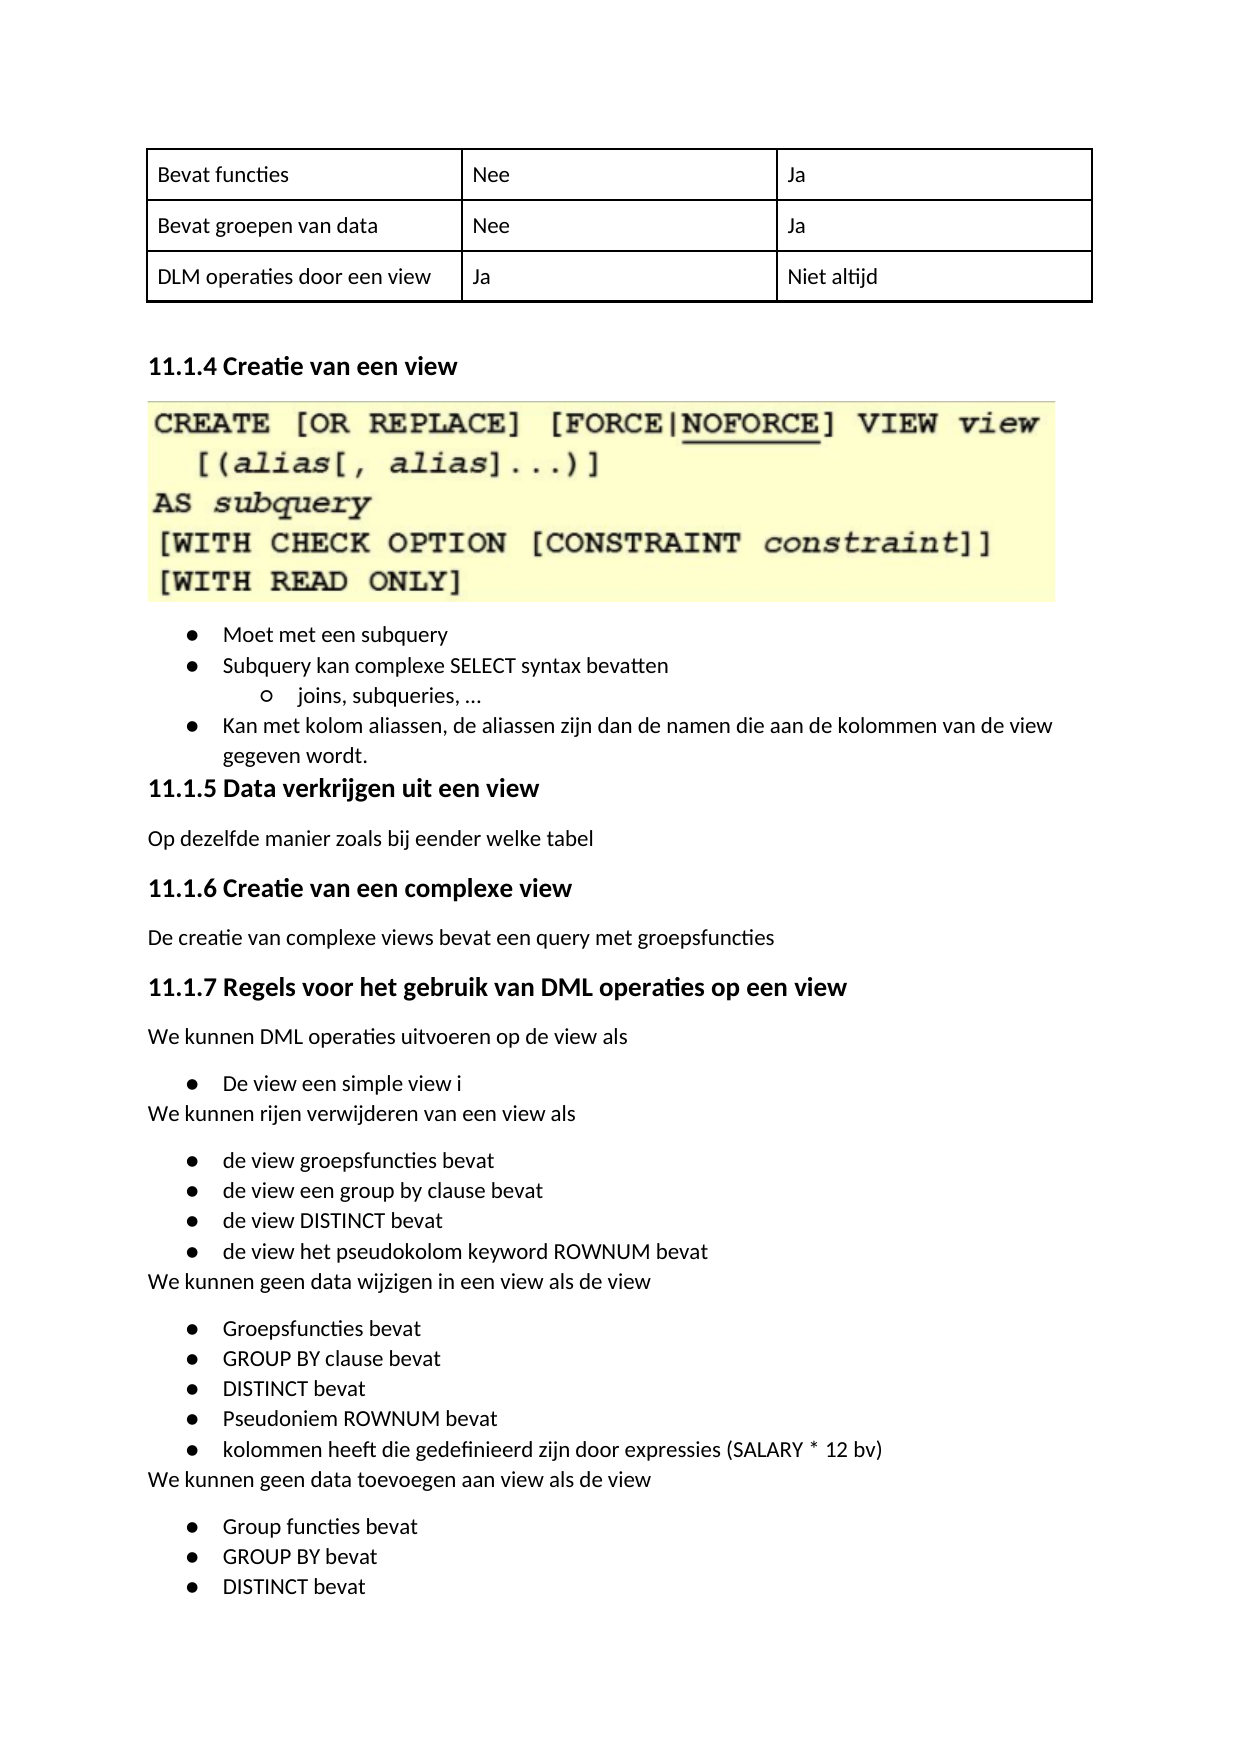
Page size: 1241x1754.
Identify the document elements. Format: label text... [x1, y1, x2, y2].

list GROUP BY clause bevat [185, 1344, 1093, 1372]
text 11.1.6 Creatie van een complexe view [148, 871, 1093, 904]
list de view een group by clause bevat [185, 1176, 1093, 1204]
text We kunnen rijen verwijderen van een view als [148, 1099, 1093, 1127]
text We kunnen geen data wijzigen in een view als de view [148, 1267, 1093, 1295]
table_cell Ja [778, 150, 1091, 198]
list DISTINCT bevat [185, 1374, 1093, 1402]
list joins, subqueries, … [260, 681, 1093, 709]
list GROUP BY bevat [185, 1542, 1093, 1570]
list Groepsfuncties bevat [185, 1314, 1093, 1342]
table_cell Ja [778, 201, 1091, 249]
text We kunnen DML operaties uitvoeren op de view als [148, 1022, 1093, 1050]
list De view een simple view i [185, 1069, 1093, 1097]
table_cell DLM operaties door een view [148, 252, 461, 300]
table_cell Bevat groepen van data [148, 201, 461, 249]
picture [147, 401, 1056, 602]
list de view het pseudokolom keyword ROWNUM bevat [185, 1237, 1093, 1265]
table_cell Bevat functies [148, 150, 461, 198]
list DISTINCT bevat [185, 1572, 1093, 1600]
list de view DISTINCT bevat [185, 1207, 1093, 1234]
table_cell Ja [463, 252, 776, 300]
text 11.1.4 Creatie van een view [148, 349, 1093, 382]
text 11.1.5 Data verkrijgen uit een view [148, 772, 1093, 804]
table_cell Nee [463, 201, 776, 249]
list kolommen heeft die gedefinieerd zijn door expressies (SALARY * 12 bv) [185, 1435, 1093, 1463]
text 11.1.7 Regels voor het gebruik van DML operaties op een view [148, 970, 1093, 1003]
list Group functies bevat [185, 1512, 1093, 1540]
text De creatie van complexe views bevat een query met groepsfuncties [148, 923, 1093, 951]
table_cell Niet altijd [778, 252, 1091, 300]
list Kan met kolom aliassen, de aliassen zijn dan de namen die aan de kolommen van de view gegeven wordt. [185, 711, 1093, 769]
list Subquery kan complexe SELECT syntax bevatten [185, 651, 1093, 679]
list Moet met een subquery [185, 621, 1093, 648]
text Op dezelfde manier zoals bij eender welke tabel [148, 824, 1093, 852]
list de view groepsfuncties bevat [185, 1146, 1093, 1174]
text We kunnen geen data toevoegen aan view als de view [148, 1465, 1093, 1493]
list Pseudoniem ROWNUM bevat [185, 1404, 1093, 1432]
table_cell Nee [463, 150, 776, 198]
